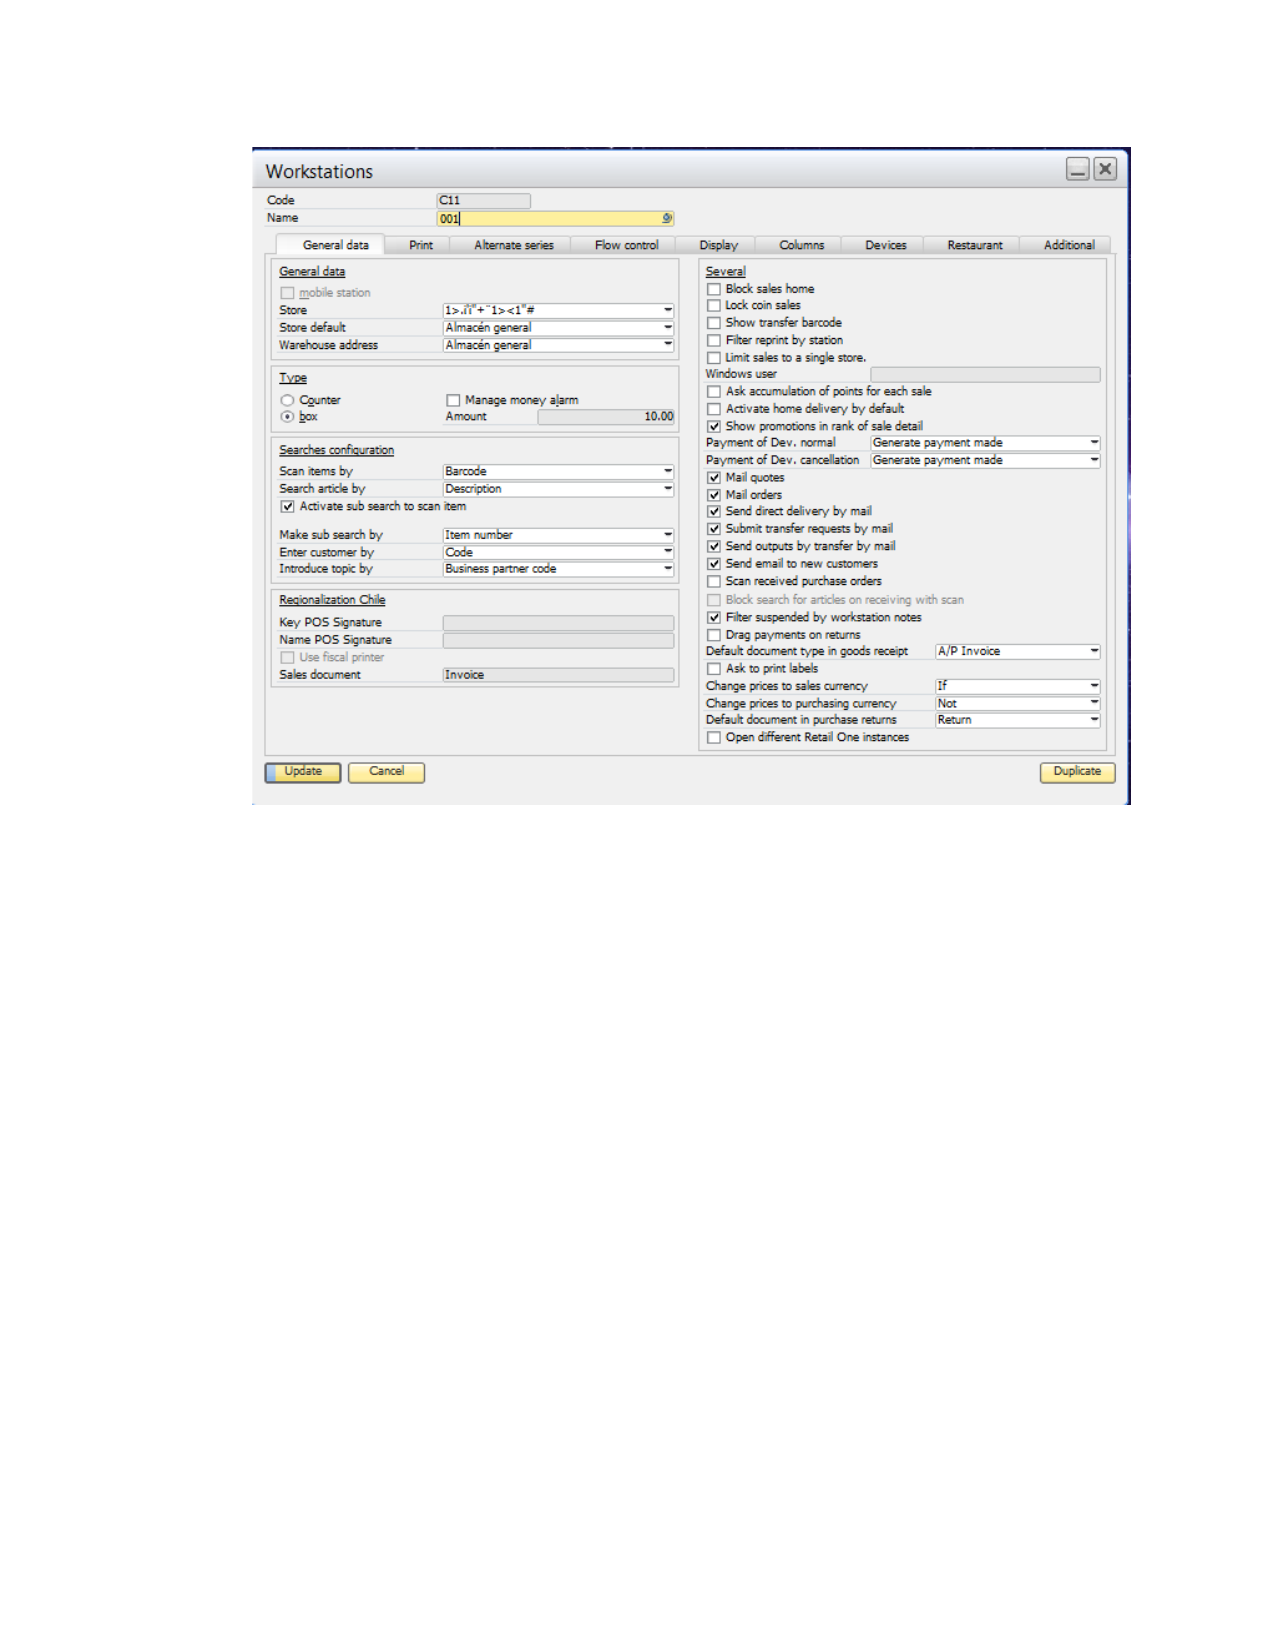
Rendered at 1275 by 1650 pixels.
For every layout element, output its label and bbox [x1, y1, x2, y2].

picture [252, 147, 1131, 805]
